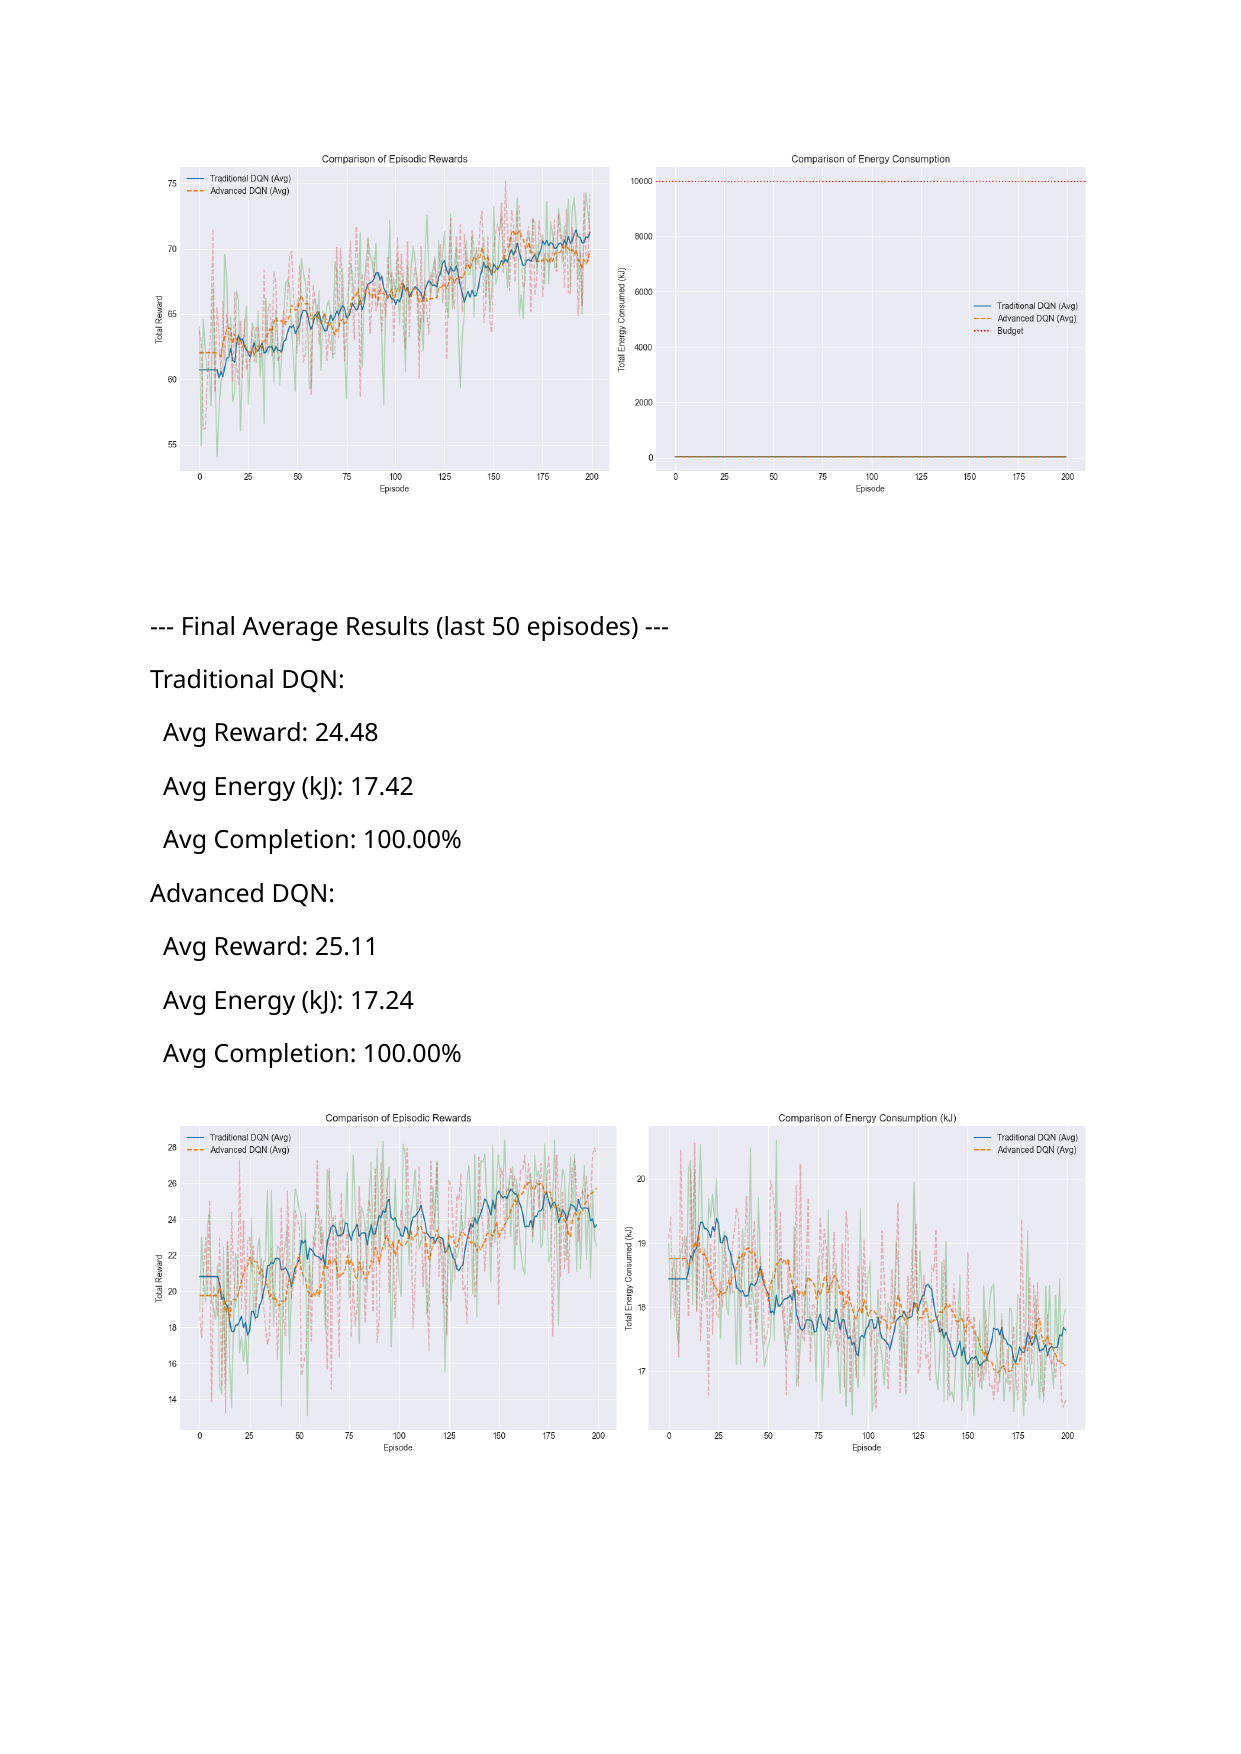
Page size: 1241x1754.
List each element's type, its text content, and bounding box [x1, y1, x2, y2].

text Avg Energy (kJ): 17.24 [150, 982, 1090, 1016]
text --- Final Average Results (last 50 episodes) --- [150, 571, 1090, 642]
picture [150, 1109, 1091, 1458]
text Avg Completion: 100.00% [150, 1036, 1090, 1109]
text Advanced DQN: [150, 875, 1090, 909]
text Avg Reward: 25.11 [150, 929, 1090, 963]
text Traditional DQN: [150, 662, 1090, 696]
text Avg Energy (kJ): 17.42 [150, 768, 1090, 803]
text Avg Reward: 24.48 [150, 715, 1090, 749]
picture [150, 150, 1091, 499]
text Avg Completion: 100.00% [150, 822, 1090, 856]
